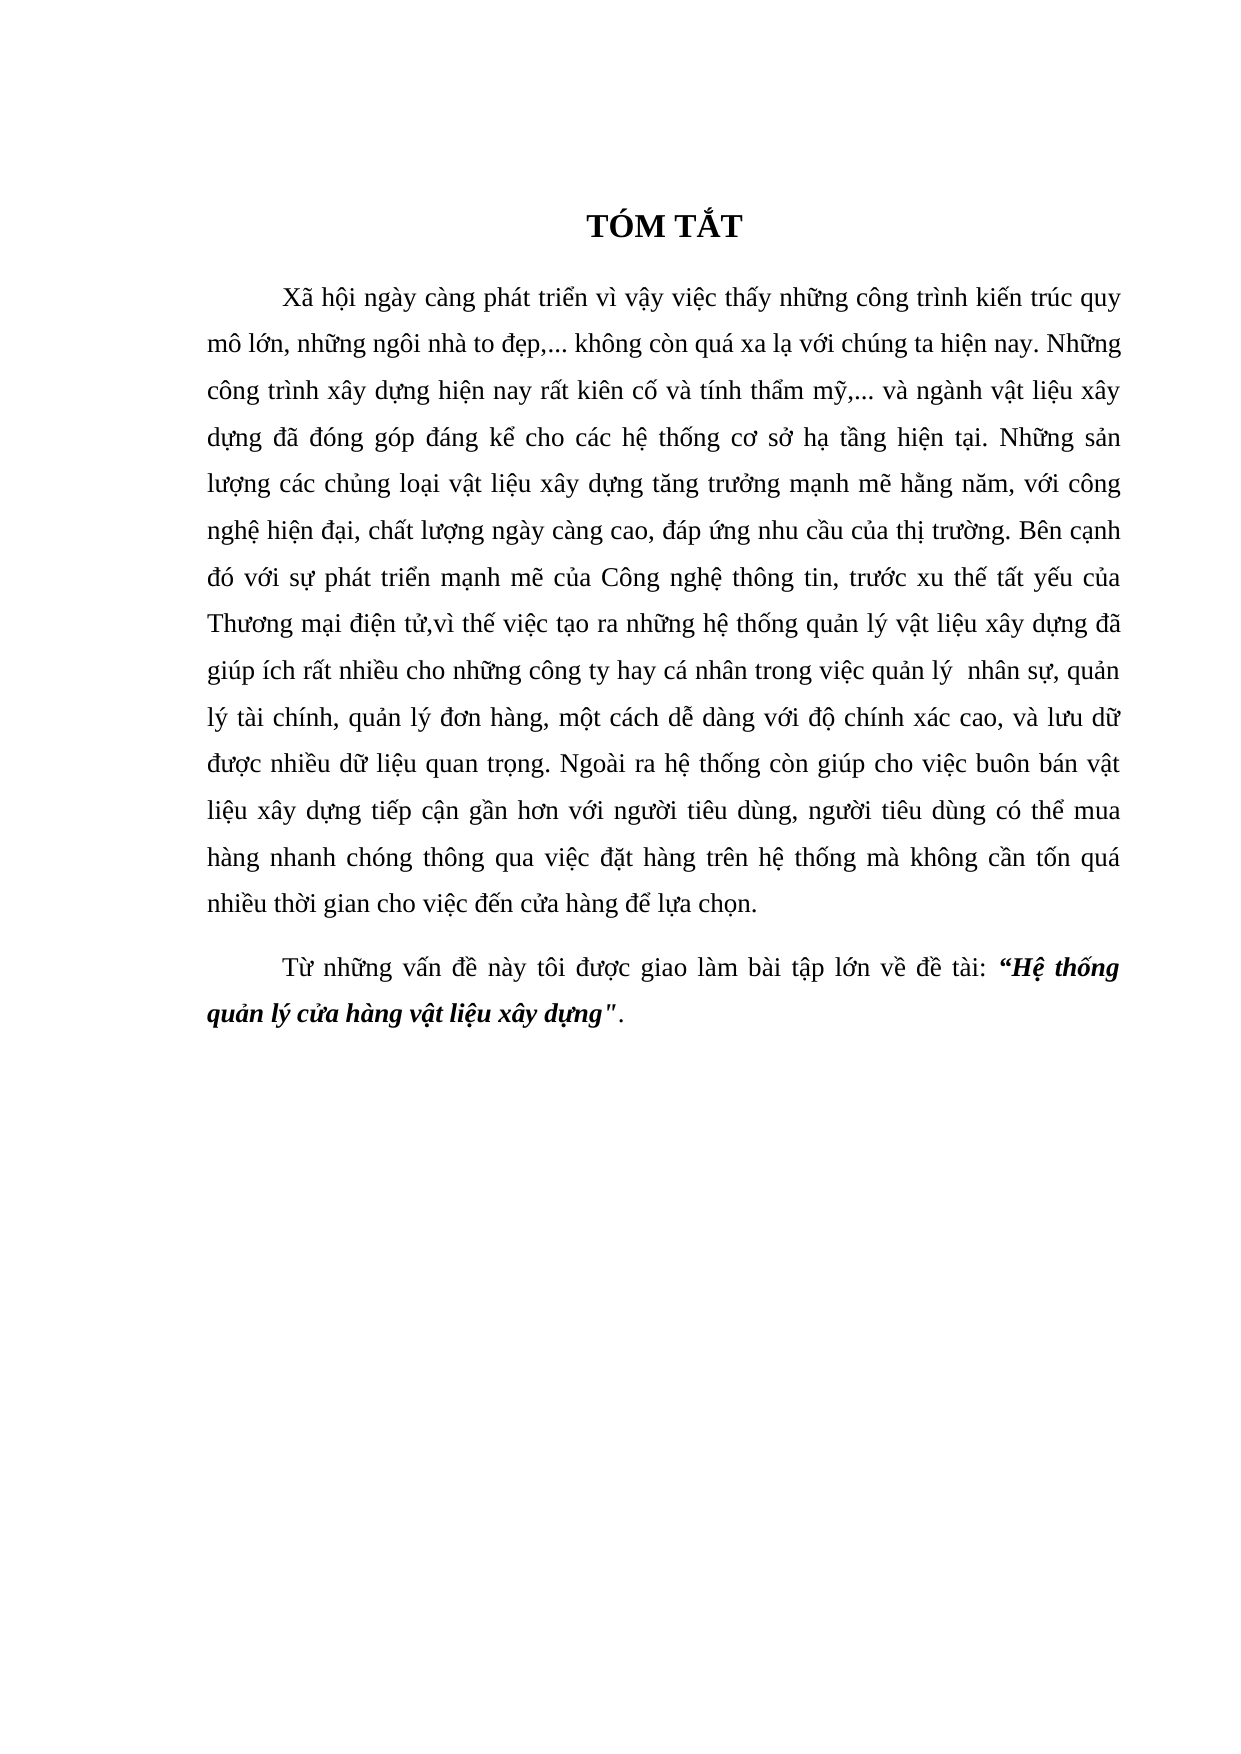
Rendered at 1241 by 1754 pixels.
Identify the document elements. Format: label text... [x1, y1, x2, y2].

text Từ những vấn đề này tôi được giao làm bài tập lớn về đề tài: “Hệ thống quản lý cửa hàng vật liệu xây dựng". [207, 951, 1122, 1029]
text TÓM TẮT [207, 207, 1122, 245]
text Xã hội ngày càng phát triển vì vậy việc thấy những công trình kiến trúc quy mô lớn, những ngôi nhà to đẹp,... không còn quá xa lạ với chúng ta hiện nay. Những công trình xây dựng hiện nay rất kiên cố và tính thẩm mỹ,... và ngành vật liệu xây dựng đã đóng góp đáng kể cho các hệ thống cơ sở hạ tầng hiện tại. Những sản lượng các chủng loại vật liệu xây dựng tăng trưởng mạnh mẽ hằng năm, với công nghệ hiện đại, chất lượng ngày càng cao, đáp ứng nhu cầu của thị trường. Bên cạnh đó với sự phát triển mạnh mẽ của Công nghệ thông tin, trước xu thế tất yếu của Thương mại điện tử,vì thế việc tạo ra những hệ thống quản lý vật liệu xây dựng đã giúp ích rất nhiều cho những công ty hay cá nhân trong việc quản lý nhân sự, quản lý tài chính, quản lý đơn hàng, một cách dễ dàng với độ chính xác cao, và lưu dữ được nhiều dữ liệu quan trọng. Ngoài ra hệ thống còn giúp cho việc buôn bán vật liệu xây dựng tiếp cận gần hơn với người tiêu dùng, người tiêu dùng có thể mua hàng nhanh chóng thông qua việc đặt hàng trên hệ thống mà không cần tốn quá nhiều thời gian cho việc đến cửa hàng để lựa chọn. [207, 281, 1122, 919]
